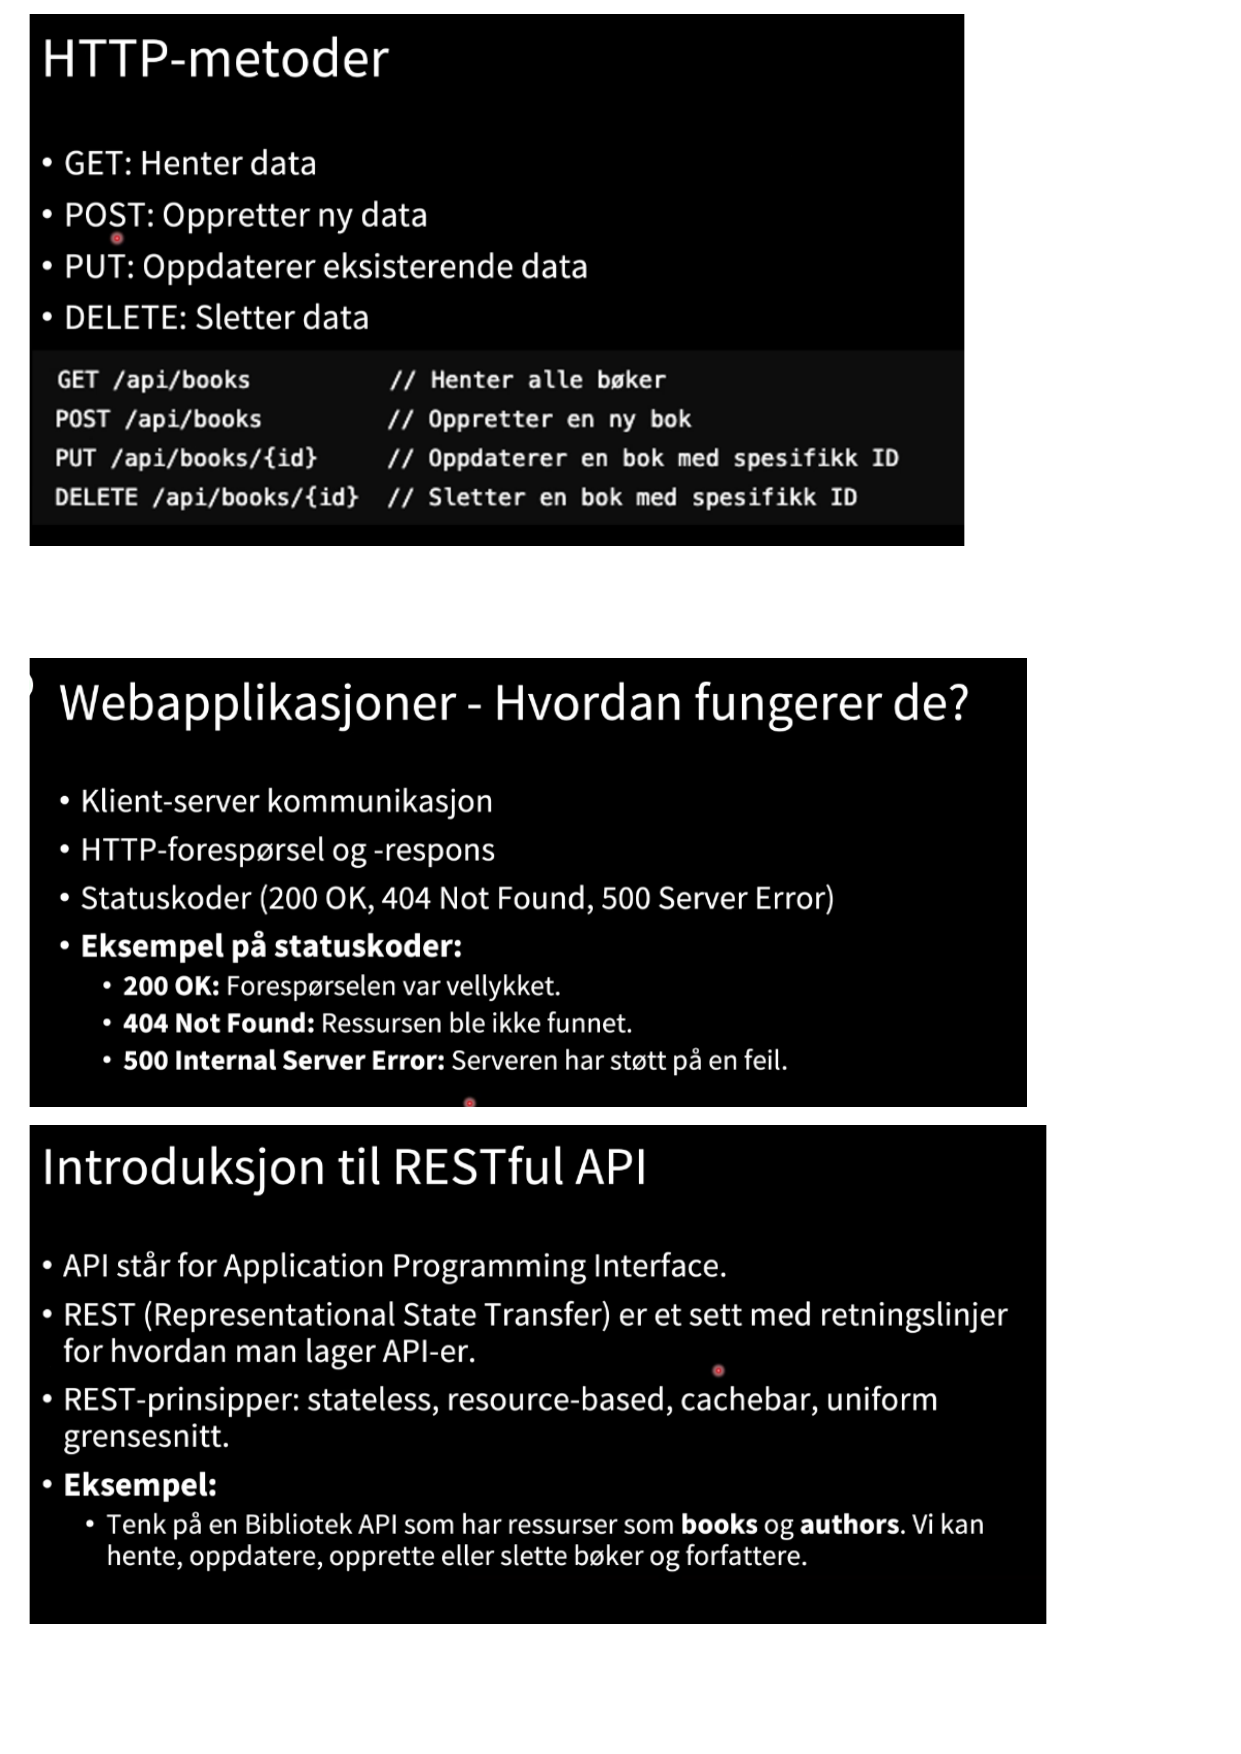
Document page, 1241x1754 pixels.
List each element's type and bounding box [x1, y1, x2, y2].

picture [29, 1125, 1047, 1624]
picture [29, 658, 1027, 1107]
picture [29, 14, 965, 546]
